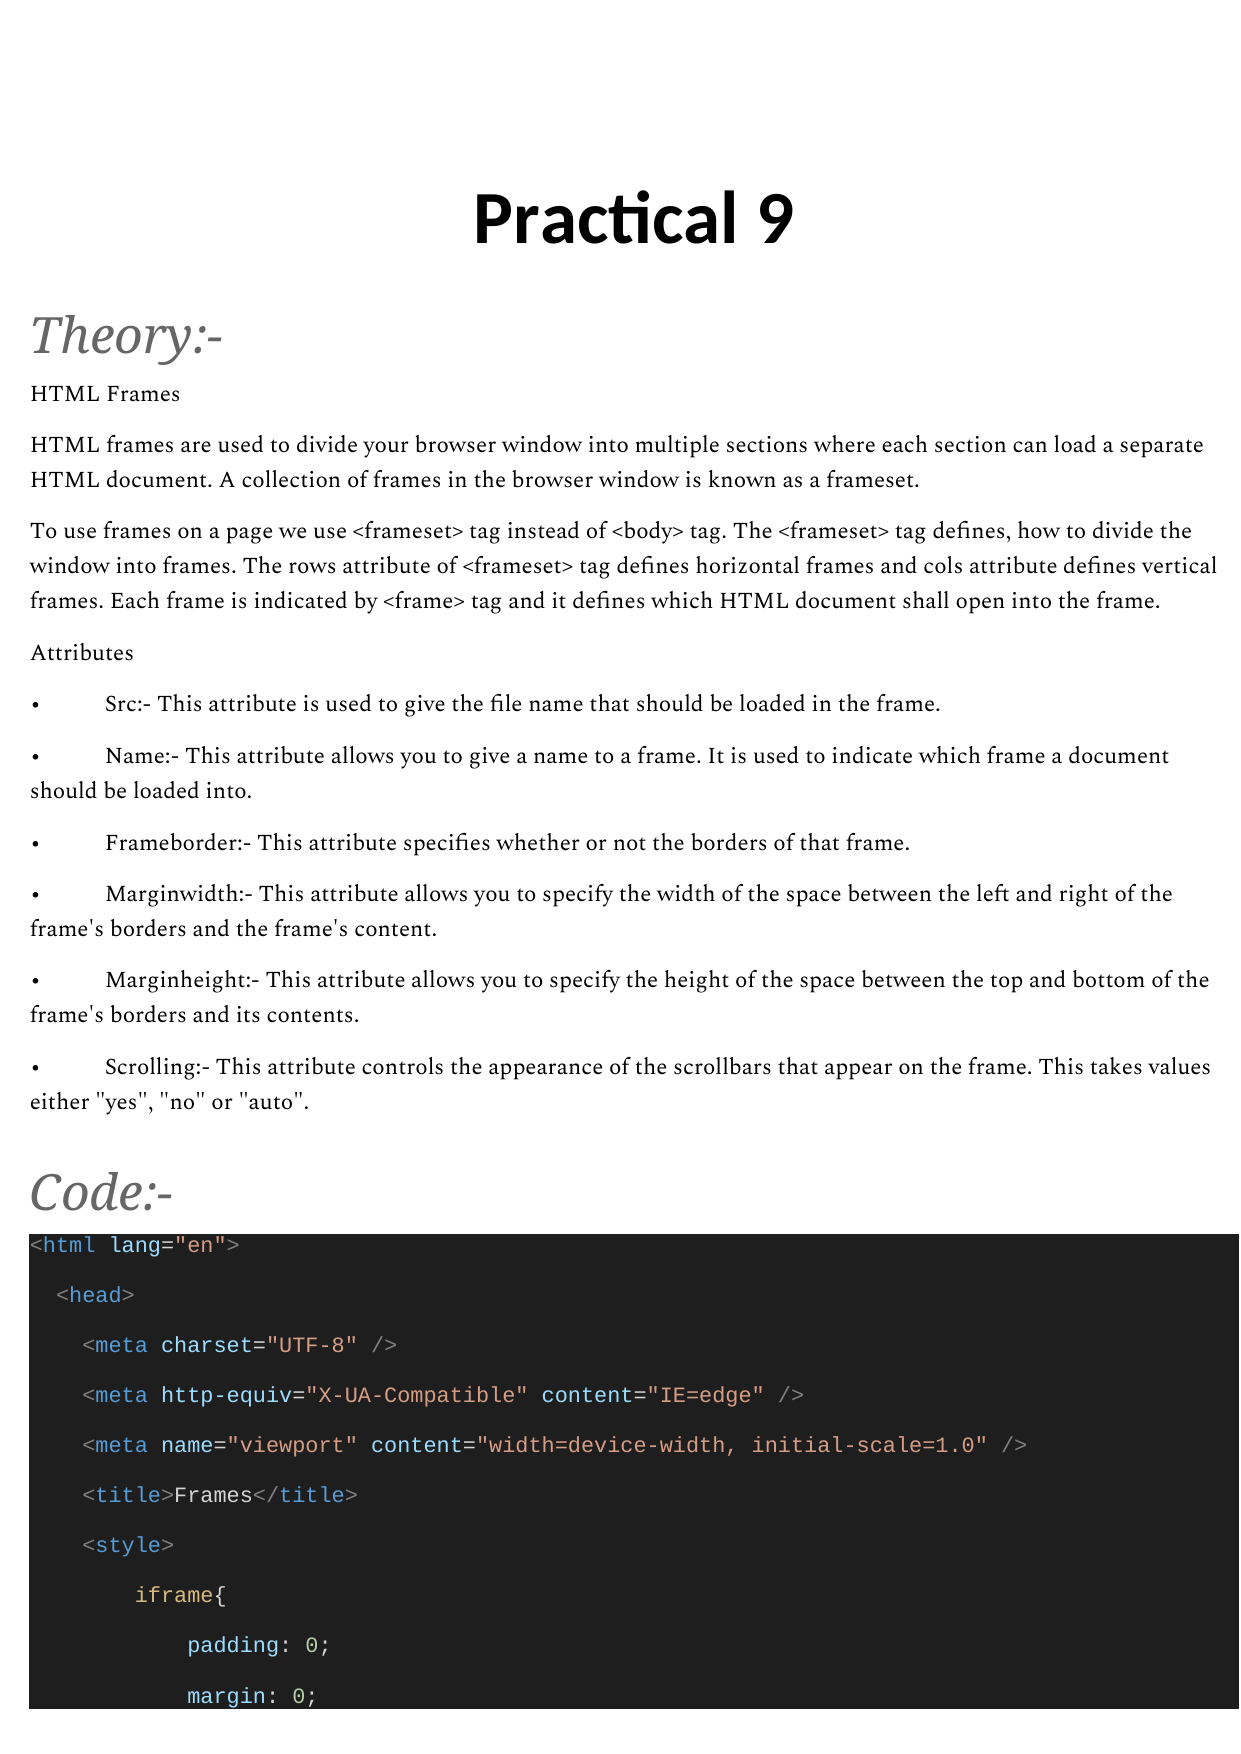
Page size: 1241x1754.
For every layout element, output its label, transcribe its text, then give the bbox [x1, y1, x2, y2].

text padding: 0; [29, 1635, 1239, 1659]
text • Marginwidth:- This attribute allows you to specify the width of the space between the left and right of the frame's borders and the frame's content. [29, 877, 1239, 947]
text <html lang="en"> [29, 1234, 1239, 1259]
title Practical 9 [29, 171, 1239, 263]
text <title>Frames</title> [29, 1484, 1239, 1509]
text • Scrolling:- This attribute controls the appearance of the scrollbars that appear on the frame. This takes values either "yes", "no" or "auto". [29, 1050, 1239, 1120]
text <style> [29, 1534, 1239, 1559]
subtitle Theory:- [29, 300, 1239, 368]
text • Frameborder:- This attribute specifies whether or not the borders of that frame. [29, 826, 1239, 861]
text • Src:- This attribute is used to give the file name that should be loaded in the frame. [29, 688, 1239, 722]
text • Marginheight:- This attribute allows you to specify the height of the space between the top and bottom of the frame's borders and its contents. [29, 964, 1239, 1033]
text <meta http-equiv="X-UA-Compatible" content="IE=edge" /> [29, 1384, 1239, 1409]
text iframe{ [29, 1584, 1239, 1609]
text margin: 0; [29, 1685, 1239, 1709]
text • Name:- This attribute allows you to give a name to a frame. It is used to indicate which frame a document should be loaded into. [29, 739, 1239, 809]
text HTML Frames [29, 377, 1239, 412]
subtitle Code:- [29, 1157, 1239, 1226]
text <meta name="viewport" content="width=device-width, initial-scale=1.0" /> [29, 1434, 1239, 1459]
text <head> [29, 1284, 1239, 1309]
text <meta charset="UTF-8" /> [29, 1334, 1239, 1359]
text HTML frames are used to divide your browser window into multiple sections where each section can load a separate HTML document. A collection of frames in the browser window is known as a frameset. [29, 428, 1239, 498]
text To use frames on a page we use <frameset> tag instead of <body> tag. The <frameset> tag defines, how to divide the window into frames. The rows attribute of <frameset> tag defines horizontal frames and cols attribute defines vertical frames. Each frame is indicated by <frame> tag and it defines which HTML document shall open into the frame. [29, 515, 1239, 619]
text Attributes [29, 636, 1239, 671]
